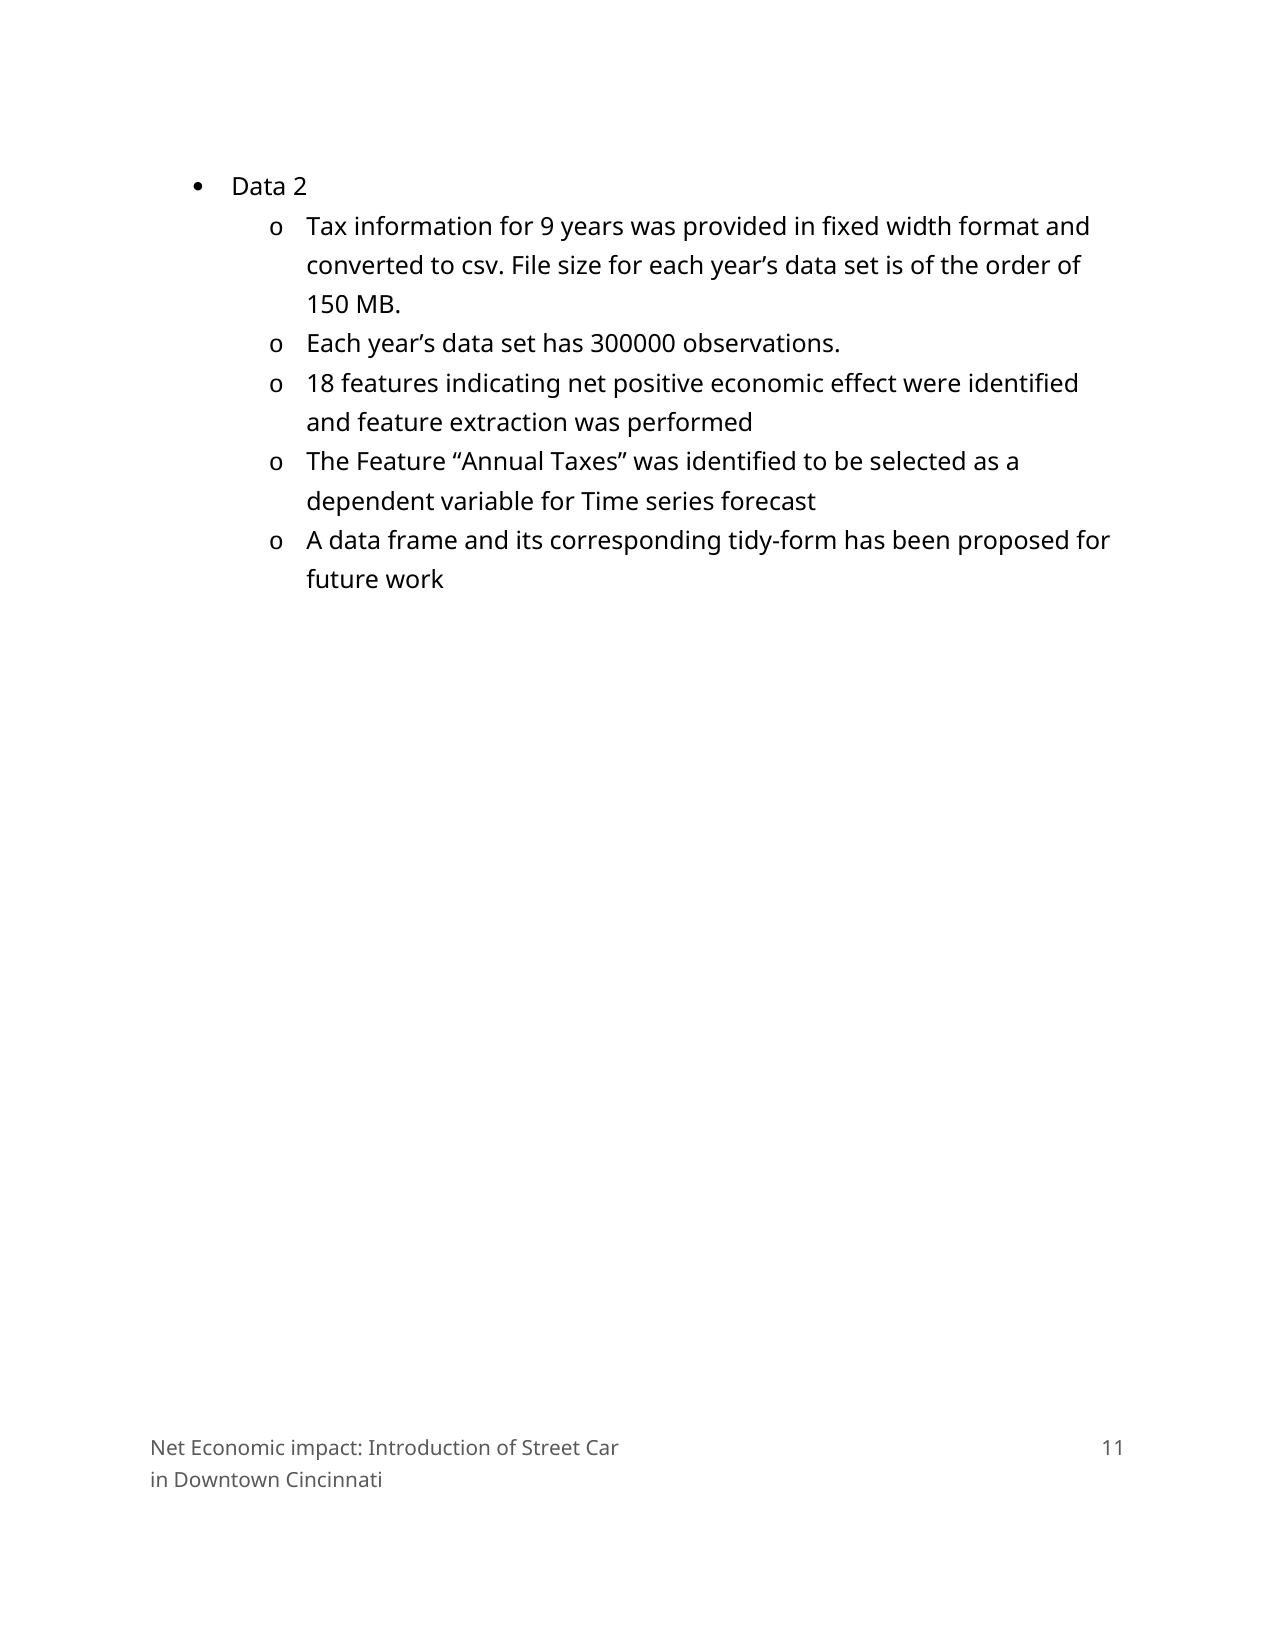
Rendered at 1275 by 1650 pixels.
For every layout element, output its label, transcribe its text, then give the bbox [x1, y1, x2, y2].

list 18 features indicating net positive economic effect were identified and feature extraction was performed [268, 365, 1125, 439]
list Data 2 [193, 169, 1125, 203]
list The Feature “Annual Taxes” was identified to be selected as a dependent variable for Time series forecast [268, 444, 1125, 517]
list Each year’s data set has 300000 observations. [268, 326, 1125, 360]
list Tax information for 9 years was provided in fixed width format and converted to csv. File size for each year’s data set is of the order of 150 MB. [268, 208, 1125, 321]
list A data frame and its corresponding tidy-form has been proposed for future work [268, 522, 1125, 596]
